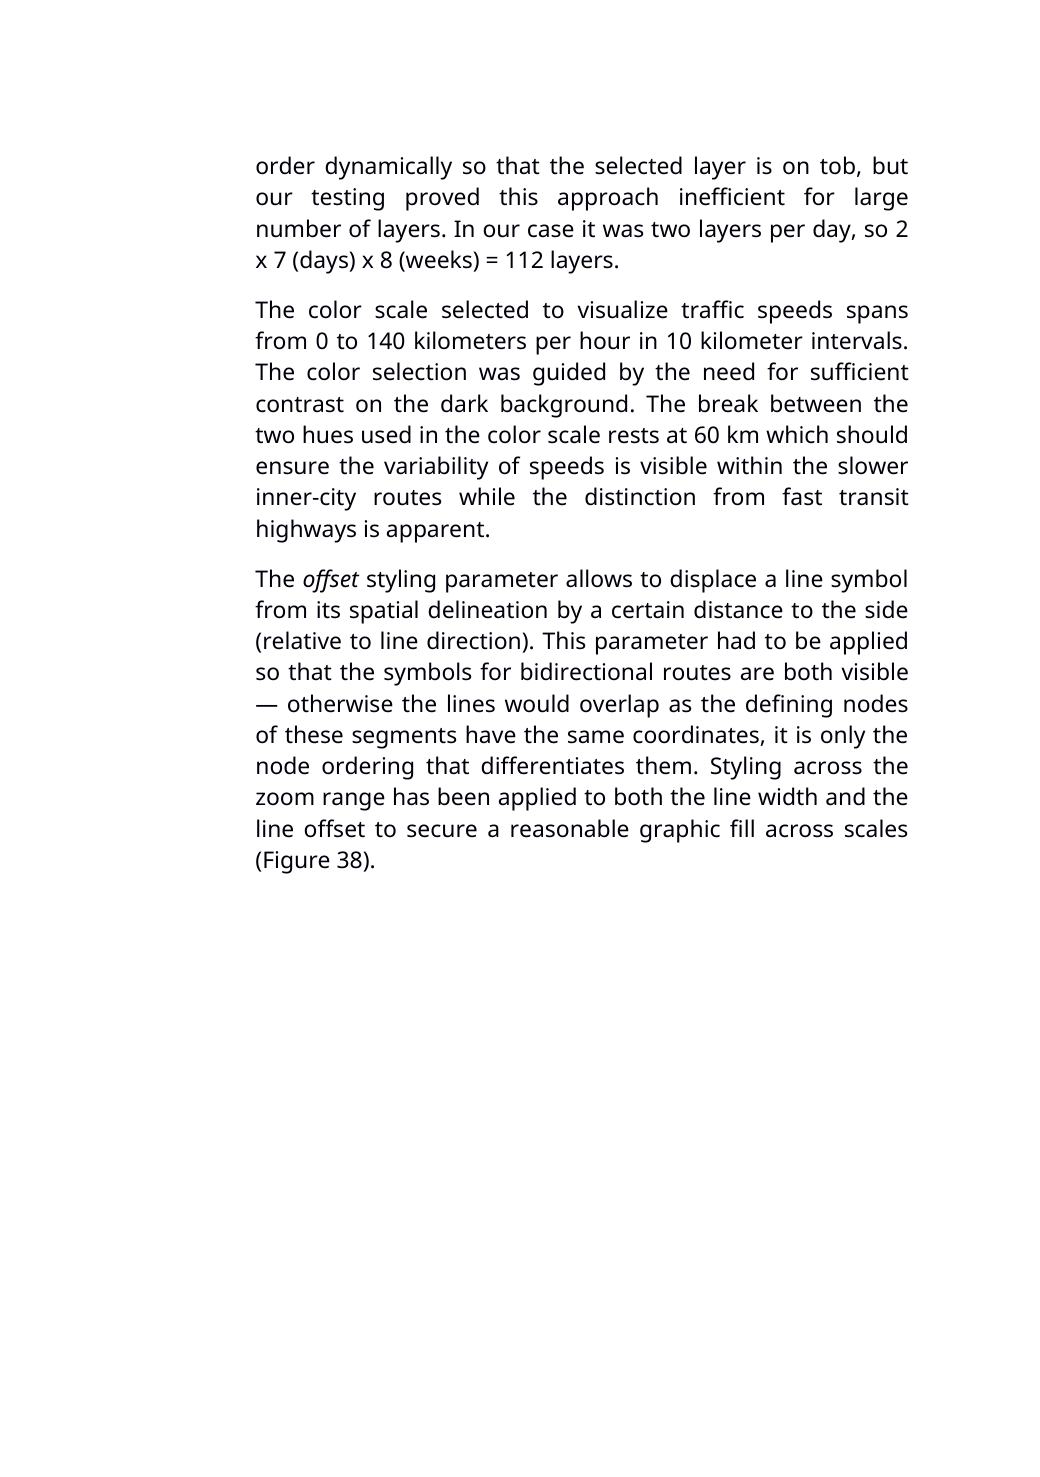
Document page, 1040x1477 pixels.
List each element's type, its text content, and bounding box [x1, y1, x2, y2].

text The offset styling parameter allows to displace a line symbol from its spatial delineation by a certain distance to the side (relative to line direction). This parameter had to be applied so that the symbols for bidirectional routes are both visible — otherwise the lines would overlap as the defining nodes of these segments have the same coordinates, it is only the node ordering that differentiates them. Styling across the zoom range has been applied to both the line width and the line offset to secure a reasonable graphic fill across scales (Figure 38). [255, 562, 910, 875]
text The color scale selected to visualize traffic speeds spans from 0 to 140 kilometers per hour in 10 kilometer intervals. The color selection was guided by the need for sufficient contrast on the dark background. The break between the two hues used in the color scale rests at 60 km which should ensure the variability of speeds is visible within the slower inner-city routes while the distinction from fast transit highways is apparent. [255, 294, 910, 544]
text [255, 150, 910, 275]
